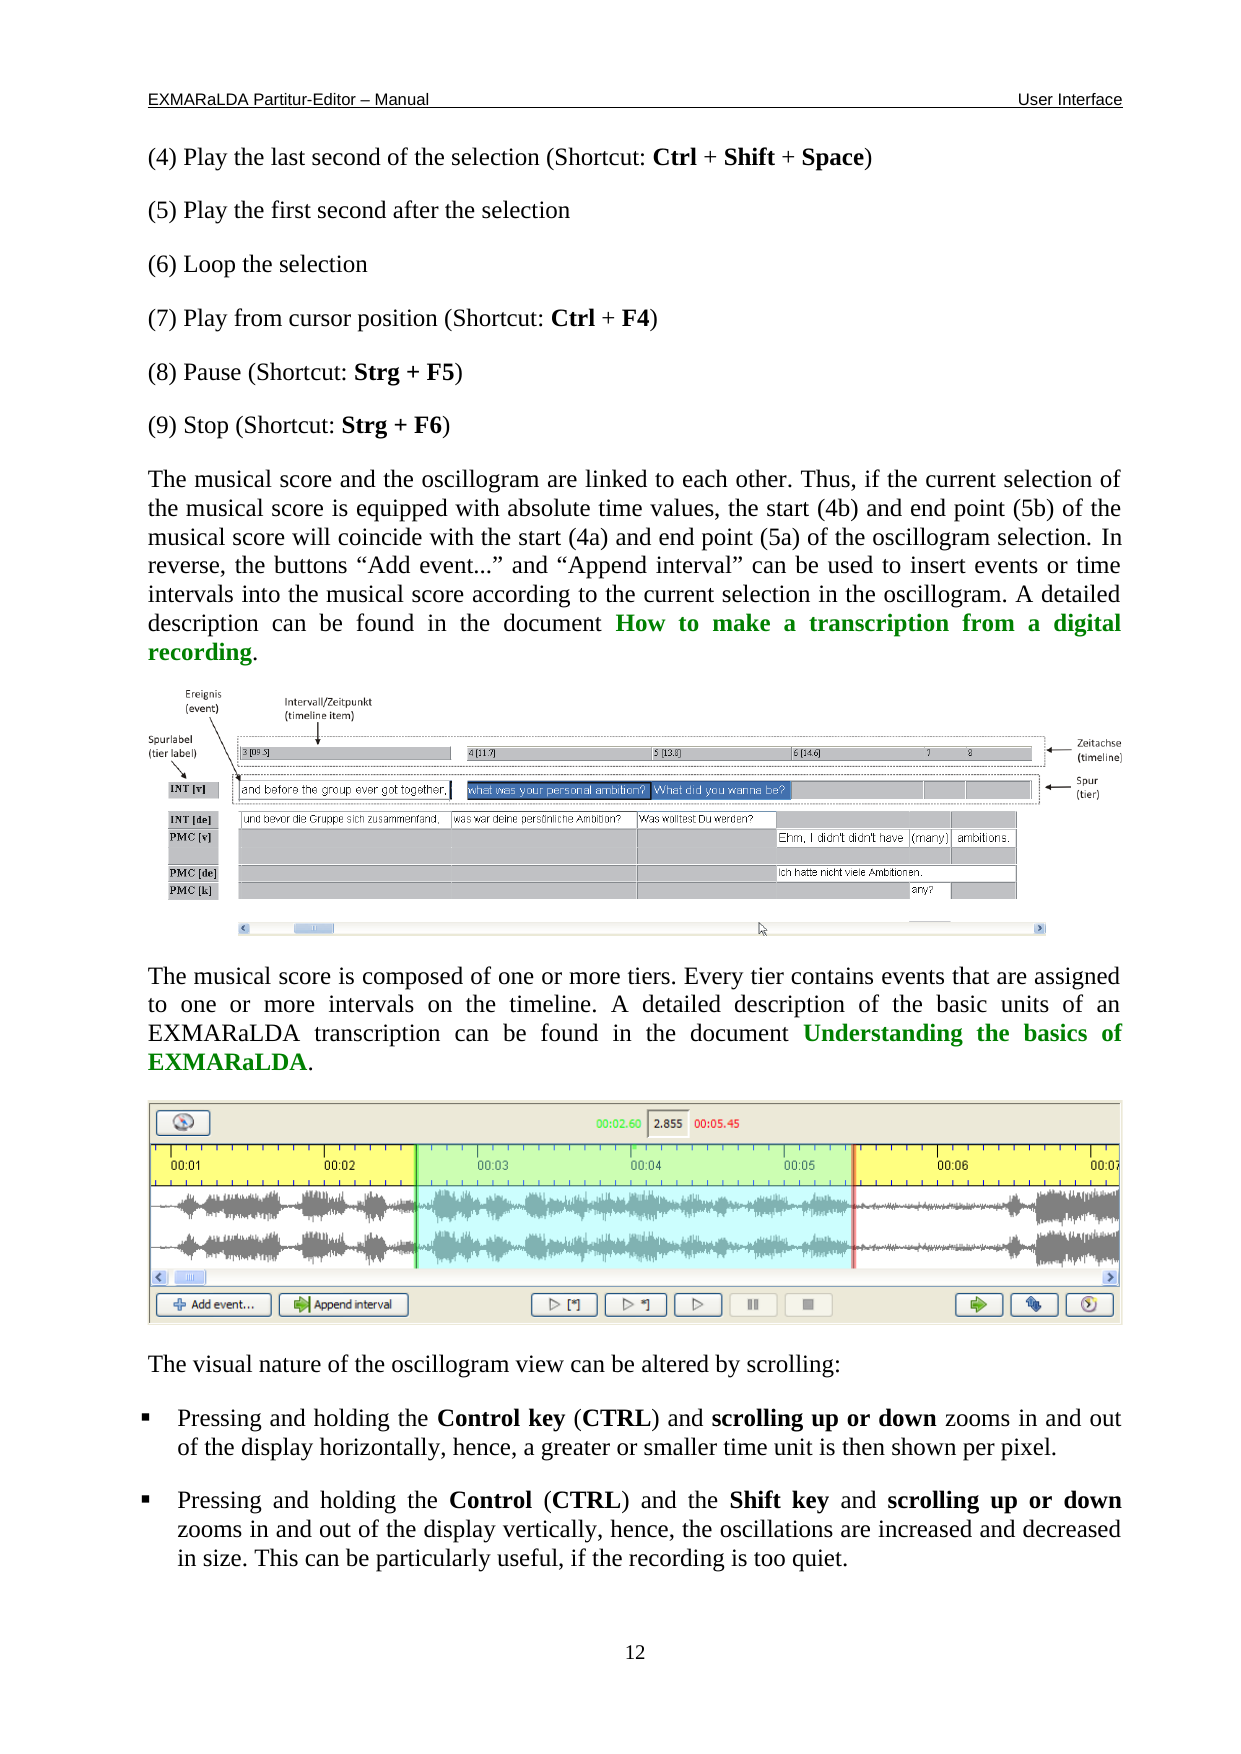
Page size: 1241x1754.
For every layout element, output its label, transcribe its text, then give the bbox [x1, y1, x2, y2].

text The musical score is composed of one or more tiers. Every tier contains events that are assigned to one or more intervals on the timeline. A detailed description of the basic units of an EXMARaLDA transcription can be found in the document Understanding the basics of EXMARaLDA. [148, 961, 1122, 1076]
text Pressing and holding the Control (CTRL) and the Shift key and scrolling up or down zooms in and out of the display vertically, hence, the oscillations are increased and decreased in size. This can be particularly useful, if the recording is too quiet. [139, 1486, 1122, 1572]
text (7) Play from cursor position (Shortcut: Ctrl + F4) [148, 303, 1122, 332]
text (5) Play the first second after the selection [148, 196, 1122, 224]
text (8) Pause (Shortcut: Strg + F5) [148, 357, 1122, 386]
picture [148, 690, 1122, 936]
text (9) Stop (Shortcut: Strg + F6) [148, 411, 1122, 439]
text Pressing and holding the Control key (CTRL) and scrolling up or down zooms in and out of the display horizontally, hence, a greater or smaller time unit is then shown per pixel. [139, 1403, 1122, 1461]
text The visual nature of the oscillogram view can be altered by scrolling: [148, 1349, 1122, 1378]
picture [147, 1100, 1123, 1325]
text (6) Loop the selection [148, 249, 1122, 278]
text The musical score and the oscillogram are linked to each other. Thus, if the current selection of the musical score is equipped with absolute time values, the start (4b) and end point (5b) of the musical score will coincide with the start (4a) and end point (5a) of the oscillogram selection. In reverse, the buttons “Add event...” and “Append interval” can be used to insert events or time intervals into the musical score according to the current selection in the oscillogram. A detailed description can be found in the document How to make a transcription from a digital recording. [148, 464, 1122, 666]
text (4) Play the last second of the selection (Shortcut: Ctrl + Shift + Space) [148, 142, 1122, 171]
